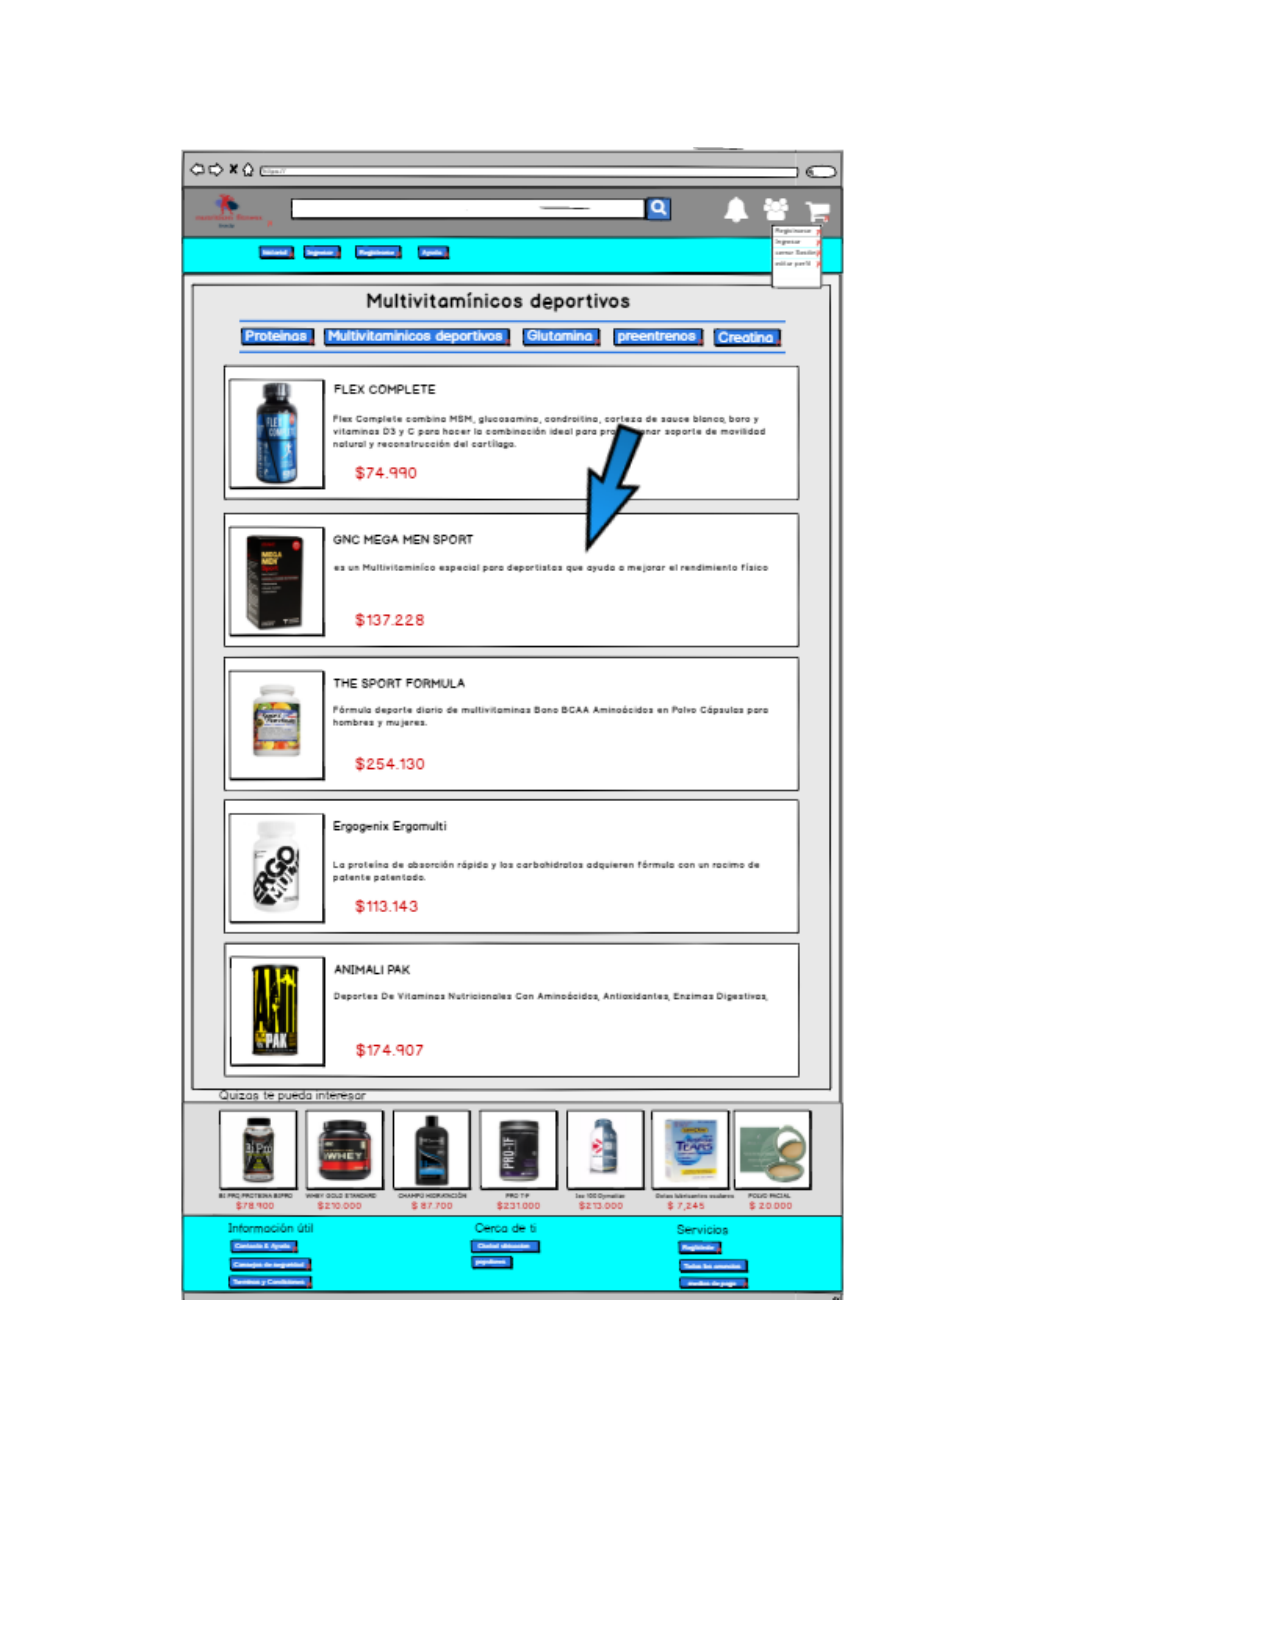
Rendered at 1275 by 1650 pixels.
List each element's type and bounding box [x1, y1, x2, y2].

picture [177, 147, 849, 1300]
